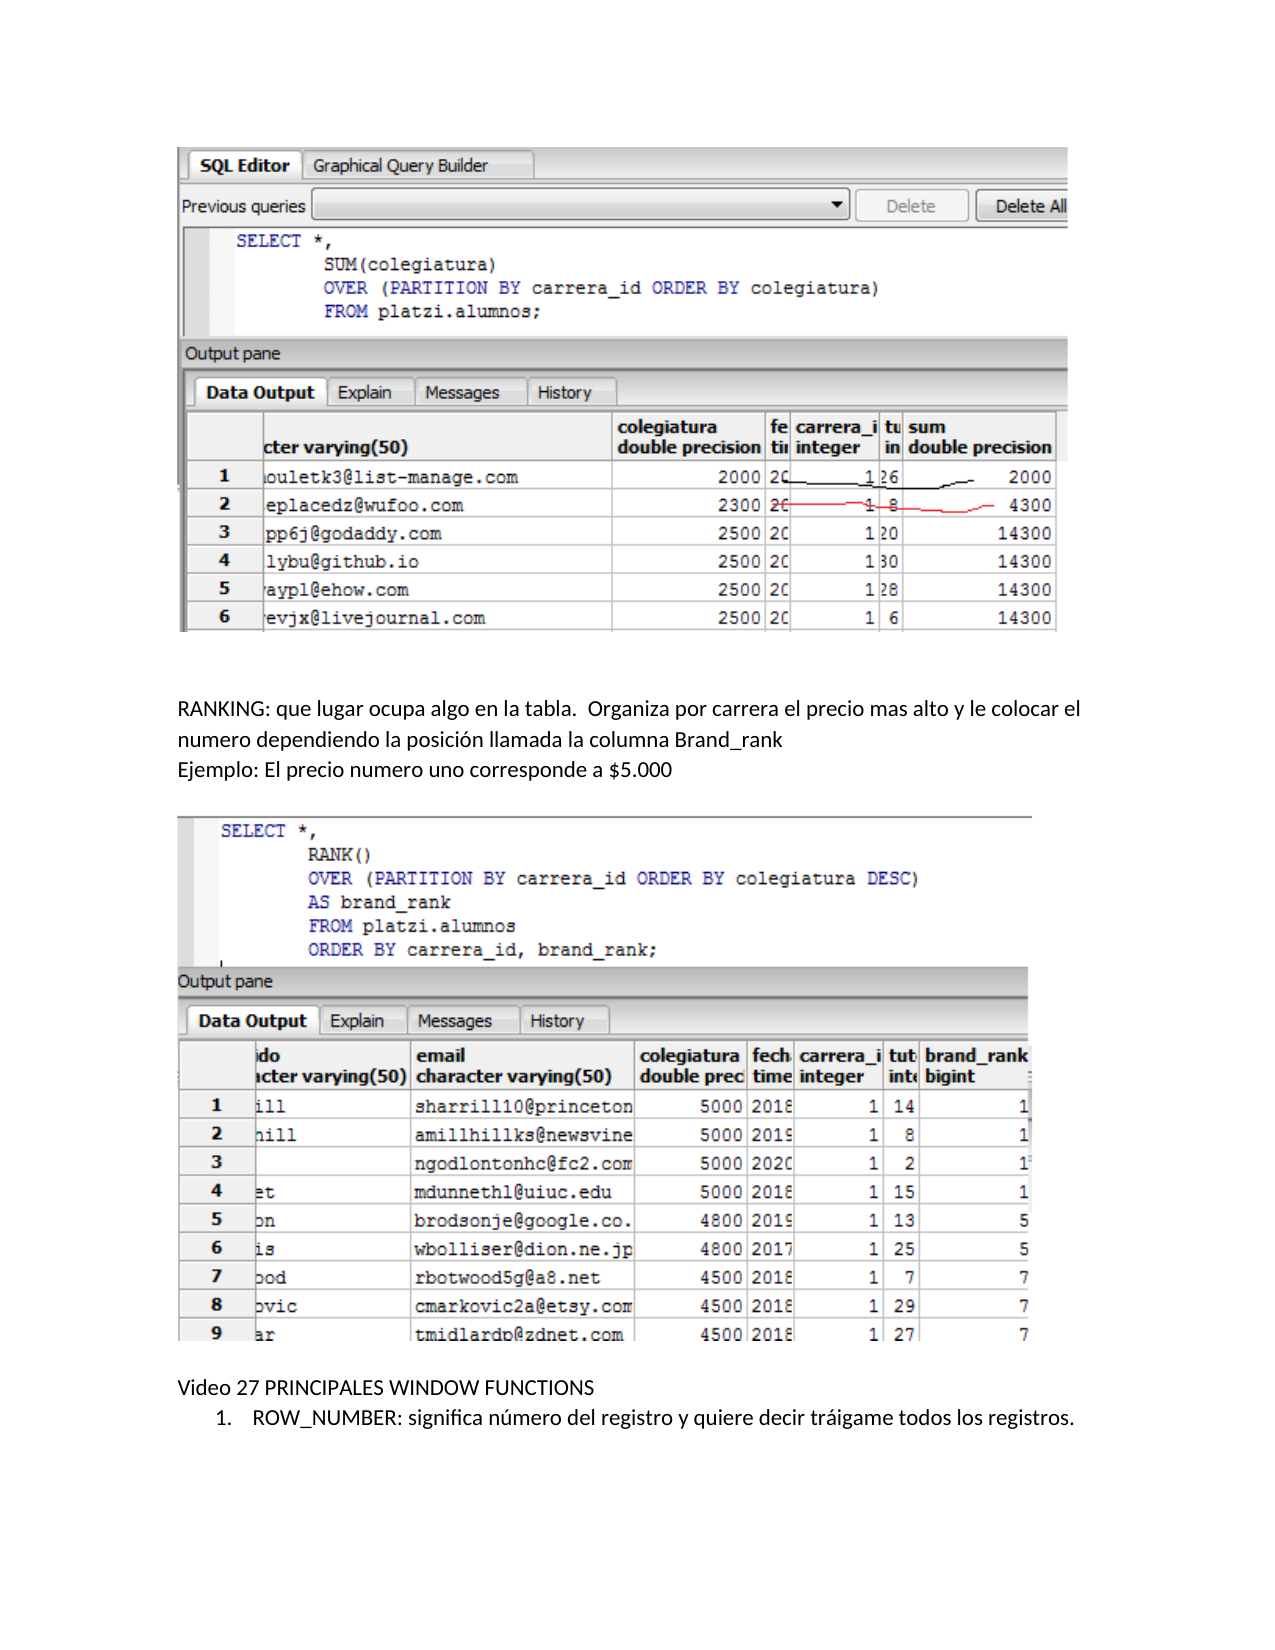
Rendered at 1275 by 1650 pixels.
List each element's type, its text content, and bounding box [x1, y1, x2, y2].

text Video 27 PRINCIPALES WINDOW FUNCTIONS [177, 1373, 1098, 1401]
text RANKING: que lugar ocupa algo en la tabla. Organiza por carrera el precio mas alto y le colocar el numero dependiendo la posición llamada la columna Brand_rank [177, 694, 1098, 753]
list ROW_NUMBER: significa número del registro y quiere decir tráigame todos los registros. [215, 1403, 1098, 1431]
text Ejemplo: El precio numero uno corresponde a $5.000 [177, 755, 1098, 783]
picture [177, 815, 1033, 1341]
picture [177, 147, 1068, 632]
